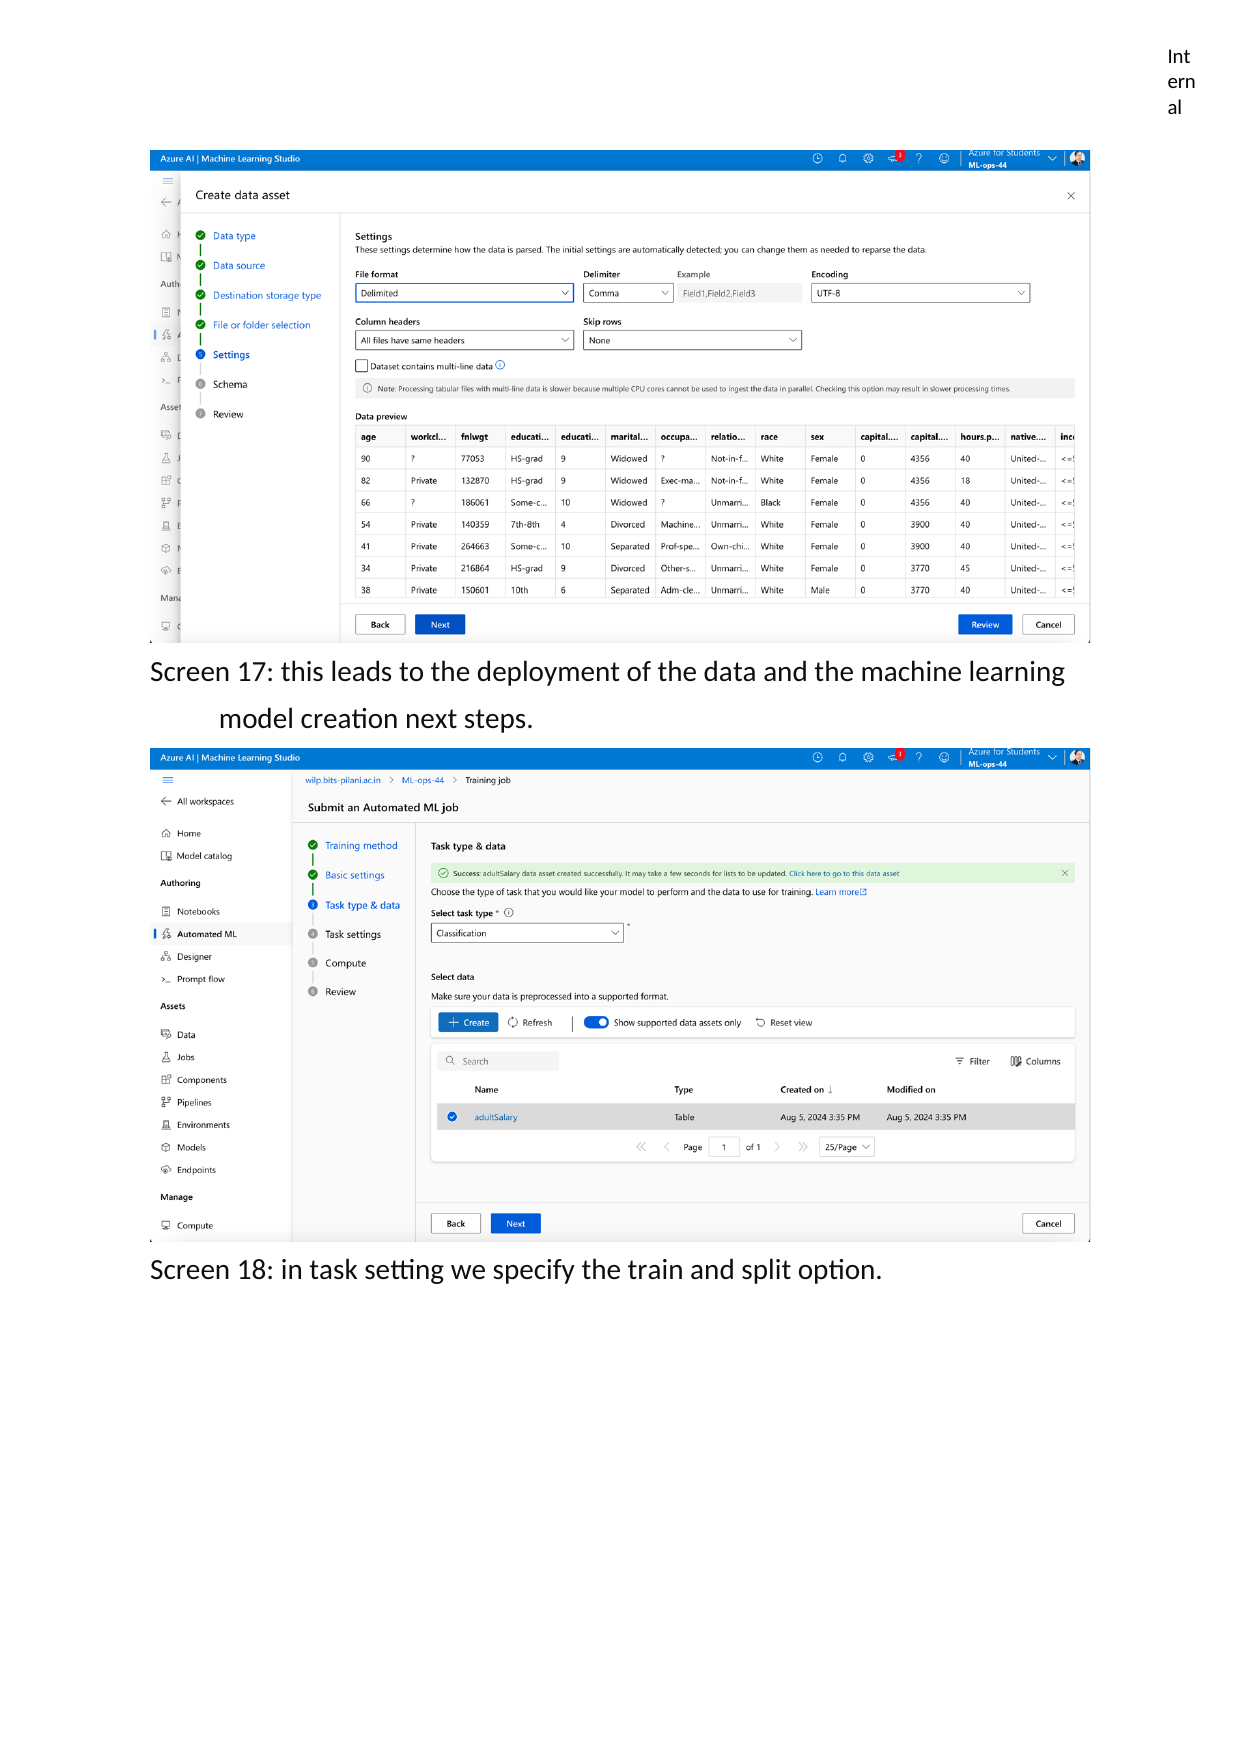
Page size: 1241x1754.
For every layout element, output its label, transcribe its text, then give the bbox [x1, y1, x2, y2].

picture [150, 748, 1091, 1242]
text Screen 18: in task setting we specify the train and split option. [150, 1251, 1090, 1287]
picture [150, 150, 1091, 643]
text Screen 17: this leads to the deployment of the data and the machine learning model creation next steps. [150, 653, 1090, 736]
